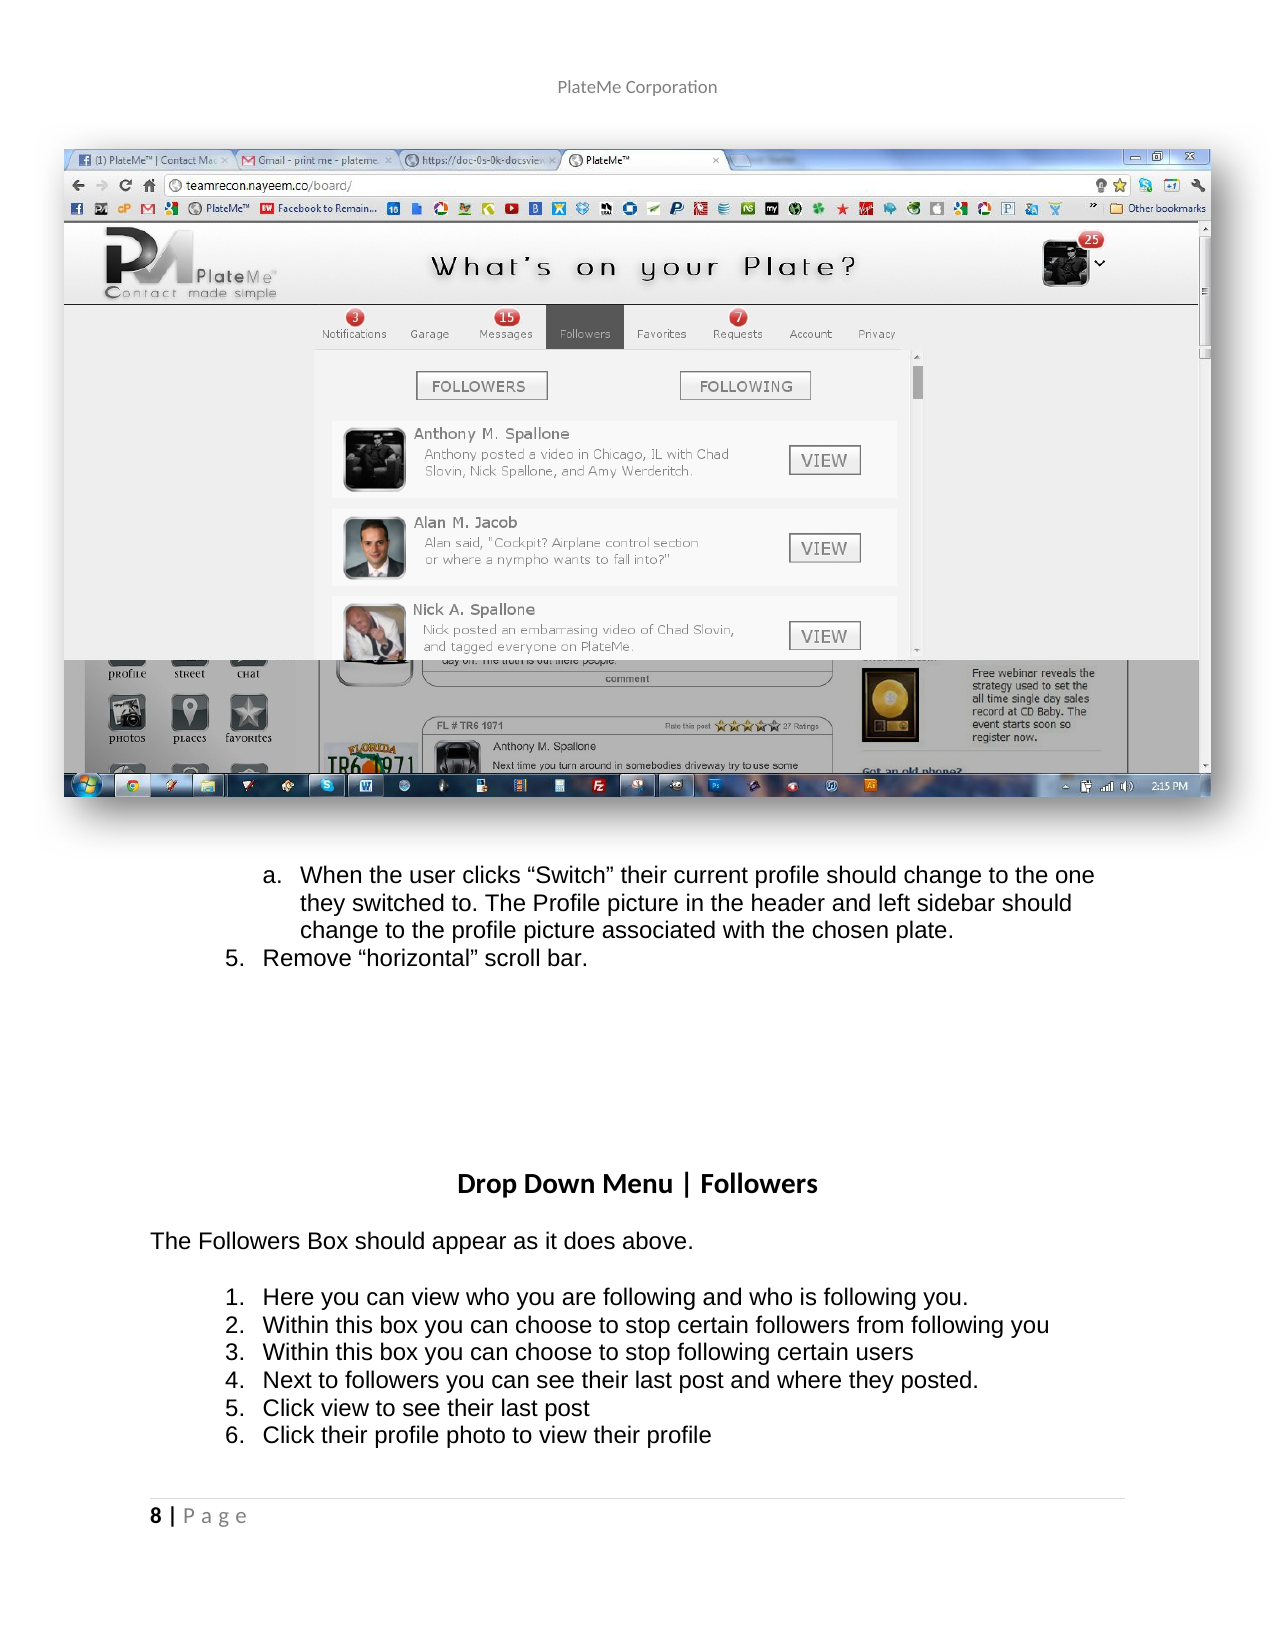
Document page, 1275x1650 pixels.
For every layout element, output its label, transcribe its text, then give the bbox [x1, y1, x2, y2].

list When the user clicks “Switch” their current profile should change to the one they switched to. The Profile picture in the header and left sidebar should change to the profile picture associated with the chosen plate. [262, 847, 1125, 944]
picture [64, 149, 1211, 797]
list Within this box you can choose to stop certain followers from following you [225, 1311, 1125, 1338]
list Click their profile photo to view their profile [225, 1421, 1125, 1449]
list Remove “horizontal” scroll bar. [225, 944, 1125, 972]
list Within this box you can choose to stop following certain users [225, 1338, 1125, 1366]
list Next to followers you can see their last post and where they posted. [225, 1366, 1125, 1393]
text The Followers Box should appear as it does above. [150, 1227, 1125, 1283]
list Click view to see their last post [225, 1393, 1125, 1421]
text Drop Down Menu | Followers [150, 1165, 1125, 1201]
list Here you can view who you are following and who is following you. [225, 1283, 1125, 1311]
